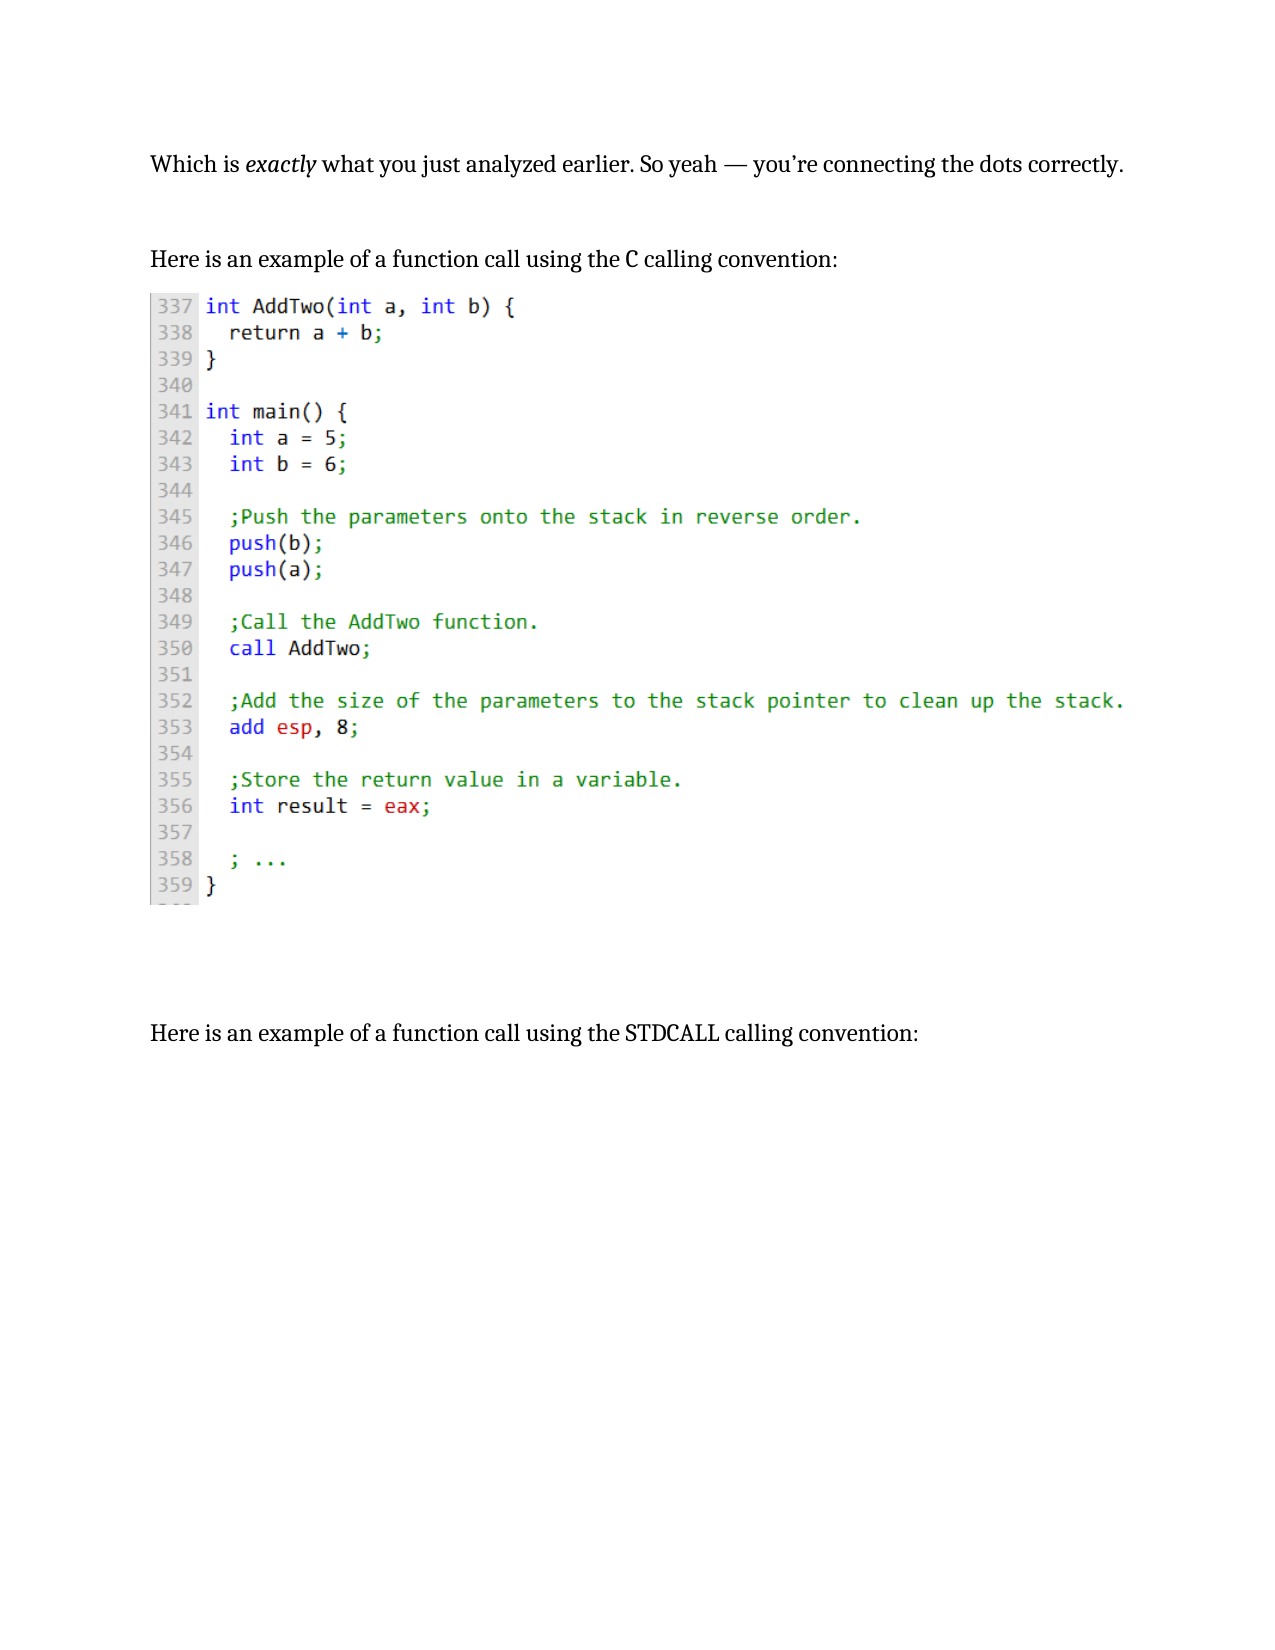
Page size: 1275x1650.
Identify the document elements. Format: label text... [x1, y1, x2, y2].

text Here is an example of a function call using the C calling convention: [150, 245, 1125, 274]
picture [150, 293, 1125, 905]
text Which is exactly what you just analyzed earlier. So yeah — you’re connecting the dots correctly. [150, 150, 1125, 179]
text Here is an example of a function call using the STDCALL calling convention: [150, 1019, 1125, 1048]
